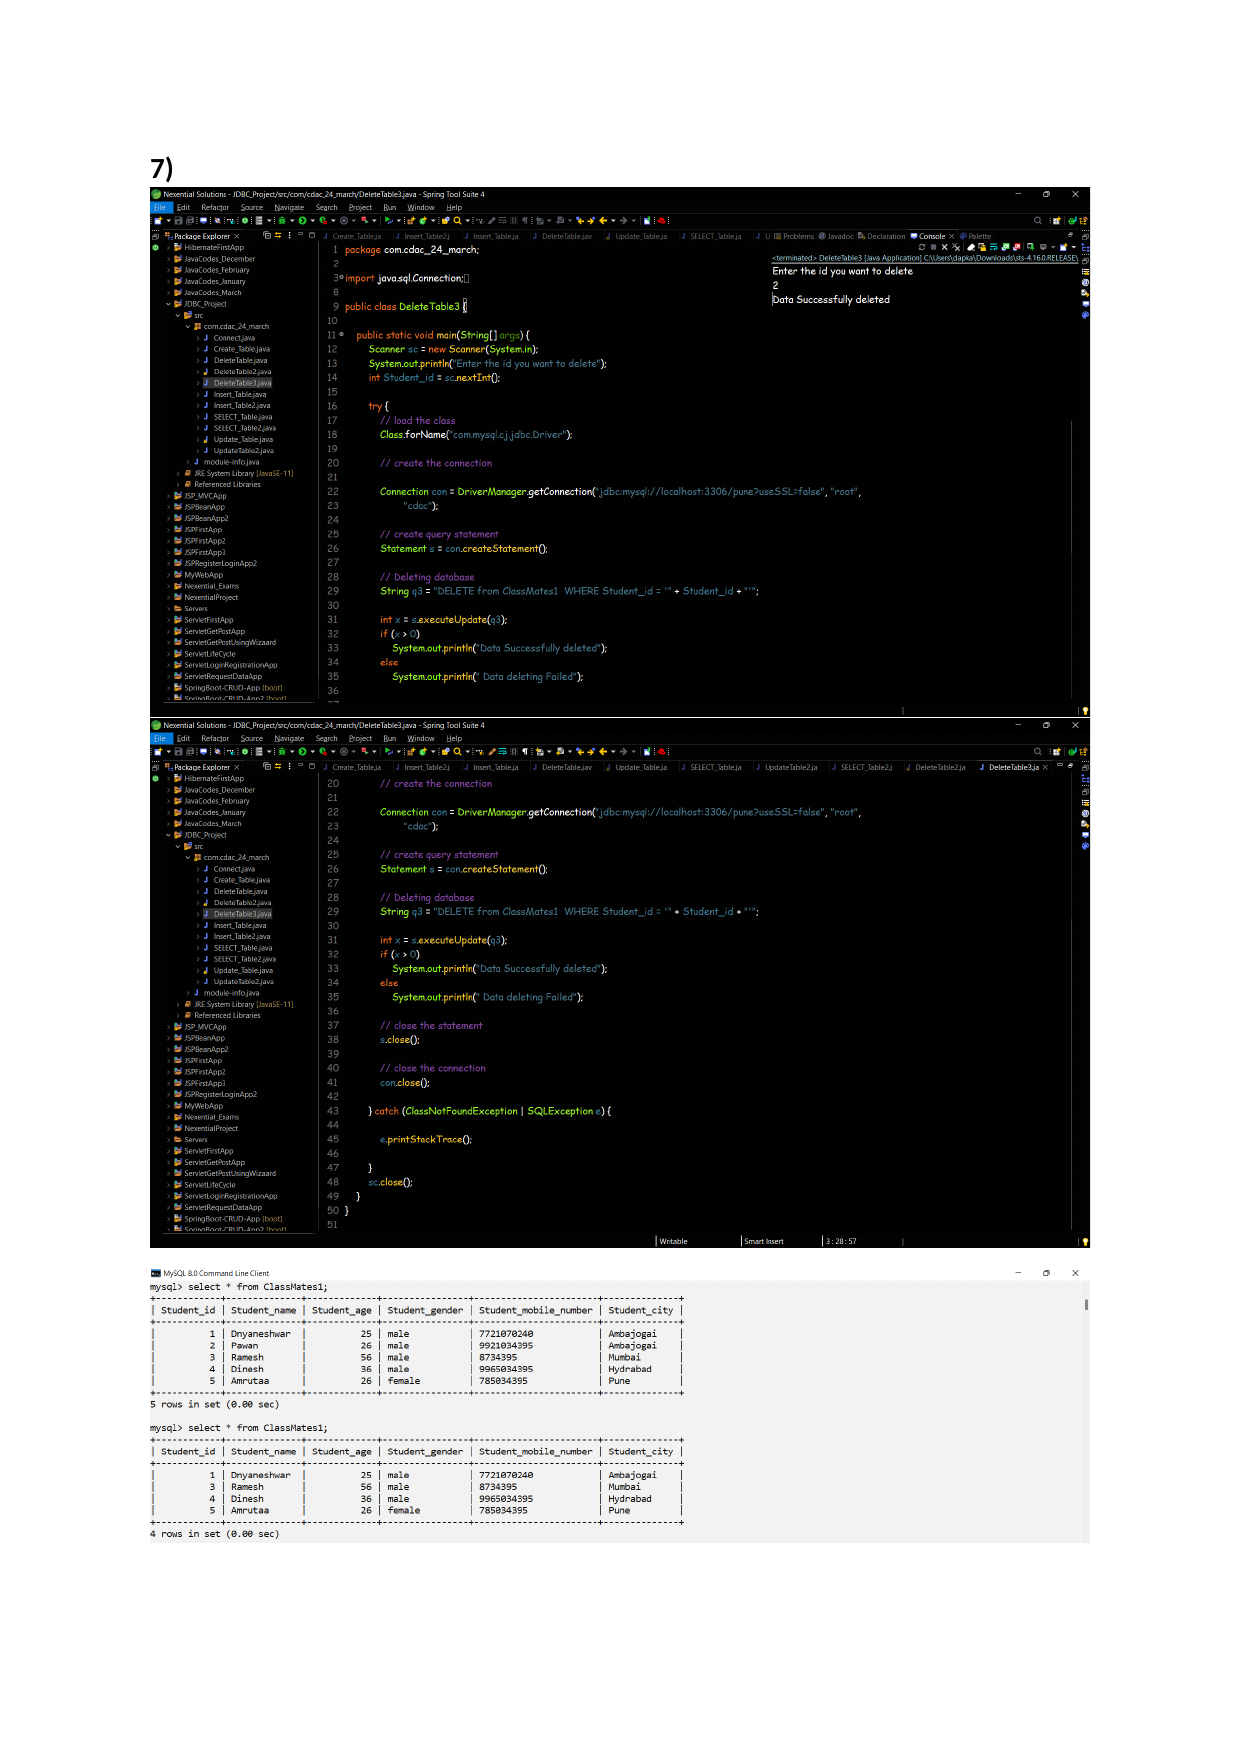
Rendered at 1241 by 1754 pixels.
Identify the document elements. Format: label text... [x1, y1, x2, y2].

picture [150, 718, 1091, 1248]
picture [150, 1266, 1091, 1543]
picture [150, 187, 1091, 717]
text 7) [150, 150, 1090, 187]
